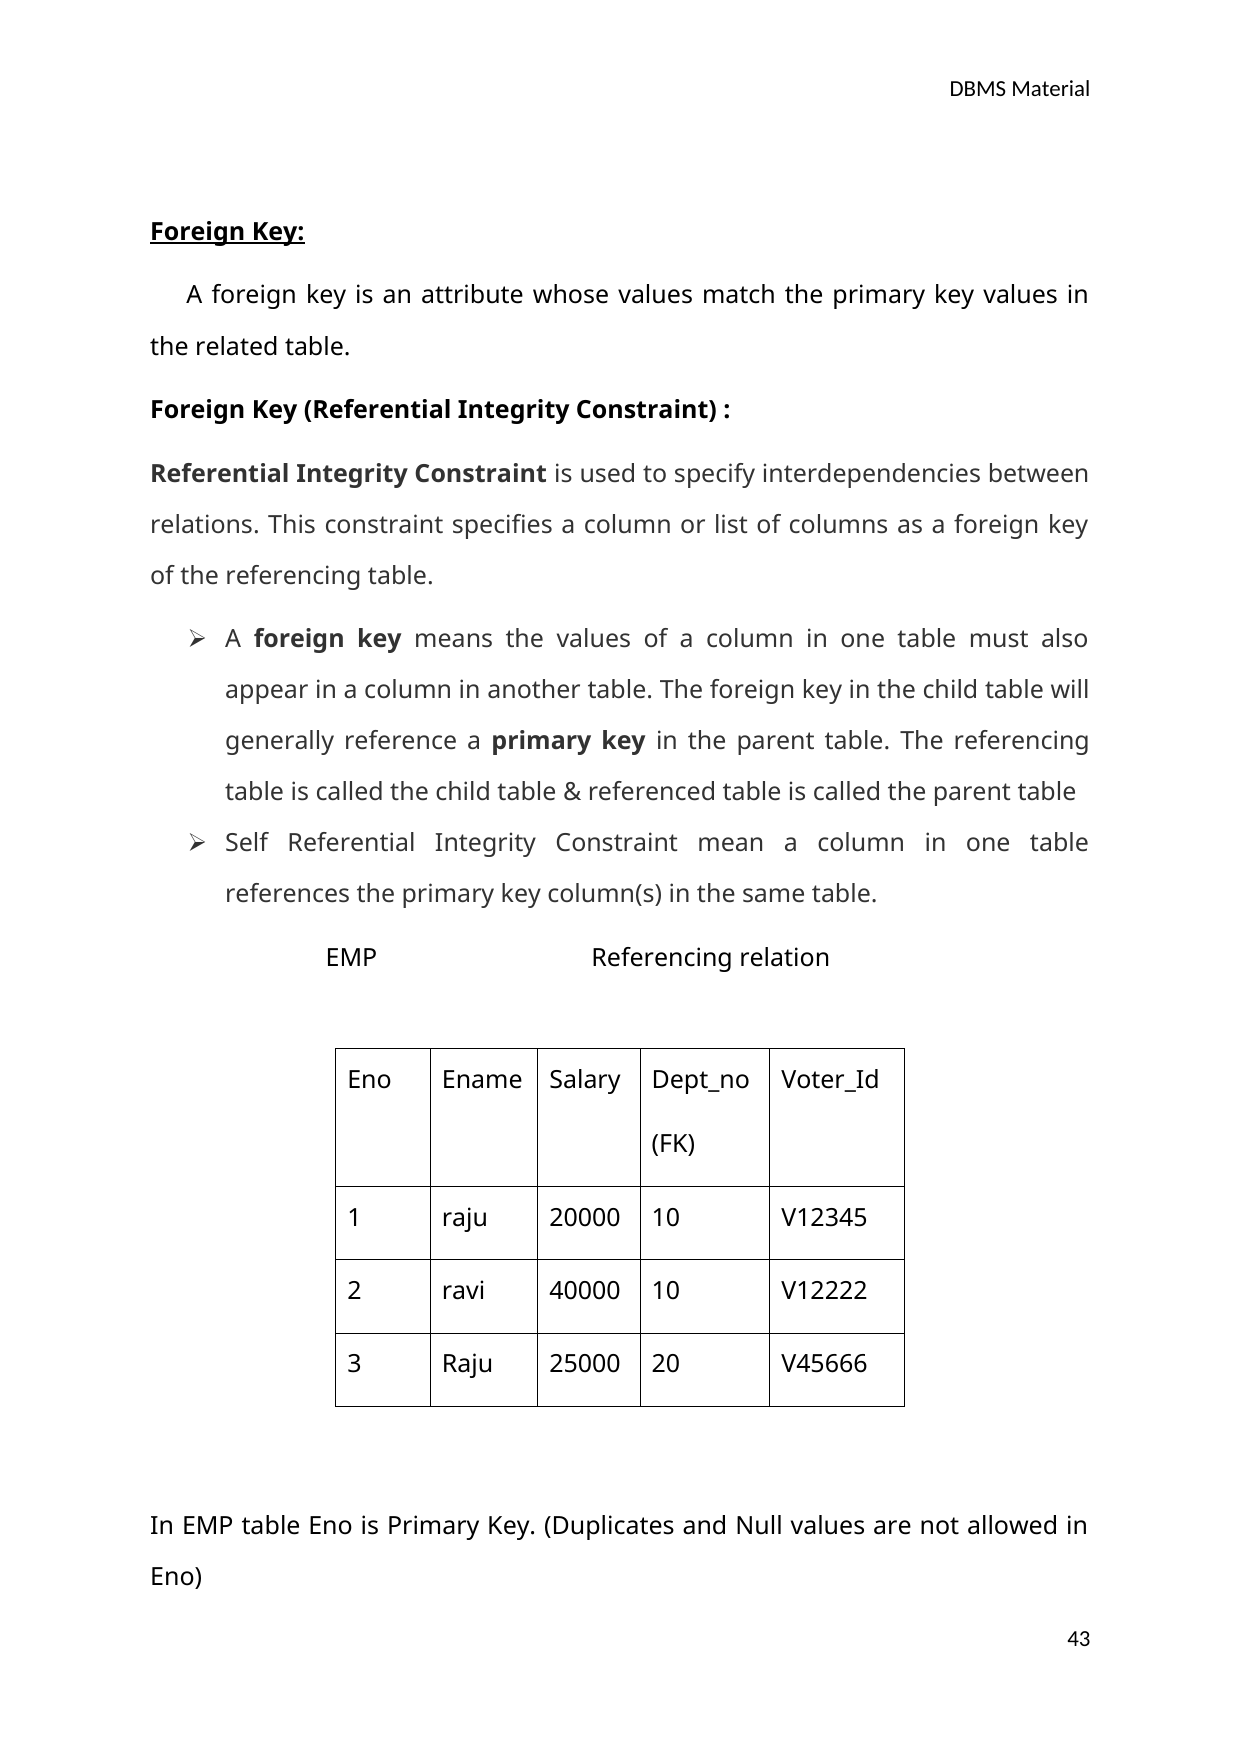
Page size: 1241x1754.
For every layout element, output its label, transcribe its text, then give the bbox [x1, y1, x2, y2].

table_cell Raju [431, 1334, 537, 1406]
table_cell V45666 [770, 1334, 904, 1406]
text Referential Integrity Constraint is used to specify interdependencies between relations. This constraint specifies a column or list of columns as a foreign key of the referencing table. [150, 455, 1090, 591]
list Self Referential Integrity Constraint mean a column in one table references the primary key column(s) in the same table. [187, 825, 1090, 910]
table_header Voter_Id [770, 1049, 904, 1186]
text Foreign Key: [150, 213, 1090, 248]
table_cell 25000 [538, 1334, 640, 1406]
table_cell 10 [641, 1187, 769, 1259]
text EMP Referencing relation [150, 939, 1090, 974]
table_cell raju [431, 1187, 537, 1259]
table_header Ename [431, 1049, 537, 1186]
table_header Salary [538, 1049, 640, 1186]
table_cell V12222 [770, 1260, 904, 1333]
table_header Eno [336, 1049, 430, 1186]
table_cell 2 [336, 1260, 430, 1333]
table_cell 20000 [538, 1187, 640, 1259]
text Foreign Key (Referential Integrity Constraint) : [150, 392, 1090, 426]
list A foreign key means the values of a column in one table must also appear in a column in another table. The foreign key in the child table will generally reference a primary key in the parent table. The referencing table is called the child table & referenced table is called the parent table [187, 621, 1090, 808]
table_header Dept_no (FK) [641, 1049, 769, 1186]
table_cell 40000 [538, 1260, 640, 1333]
table_cell 20 [641, 1334, 769, 1406]
text In EMP table Eno is Primary Key. (Duplicates and Null values are not allowed in Eno) [150, 1507, 1090, 1592]
text A foreign key is an attribute whose values match the primary key values in the related table. [150, 277, 1090, 362]
table_cell 10 [641, 1260, 769, 1333]
table_cell 3 [336, 1334, 430, 1406]
table_cell V12345 [770, 1187, 904, 1259]
table_cell 1 [336, 1187, 430, 1259]
table_cell ravi [431, 1260, 537, 1333]
